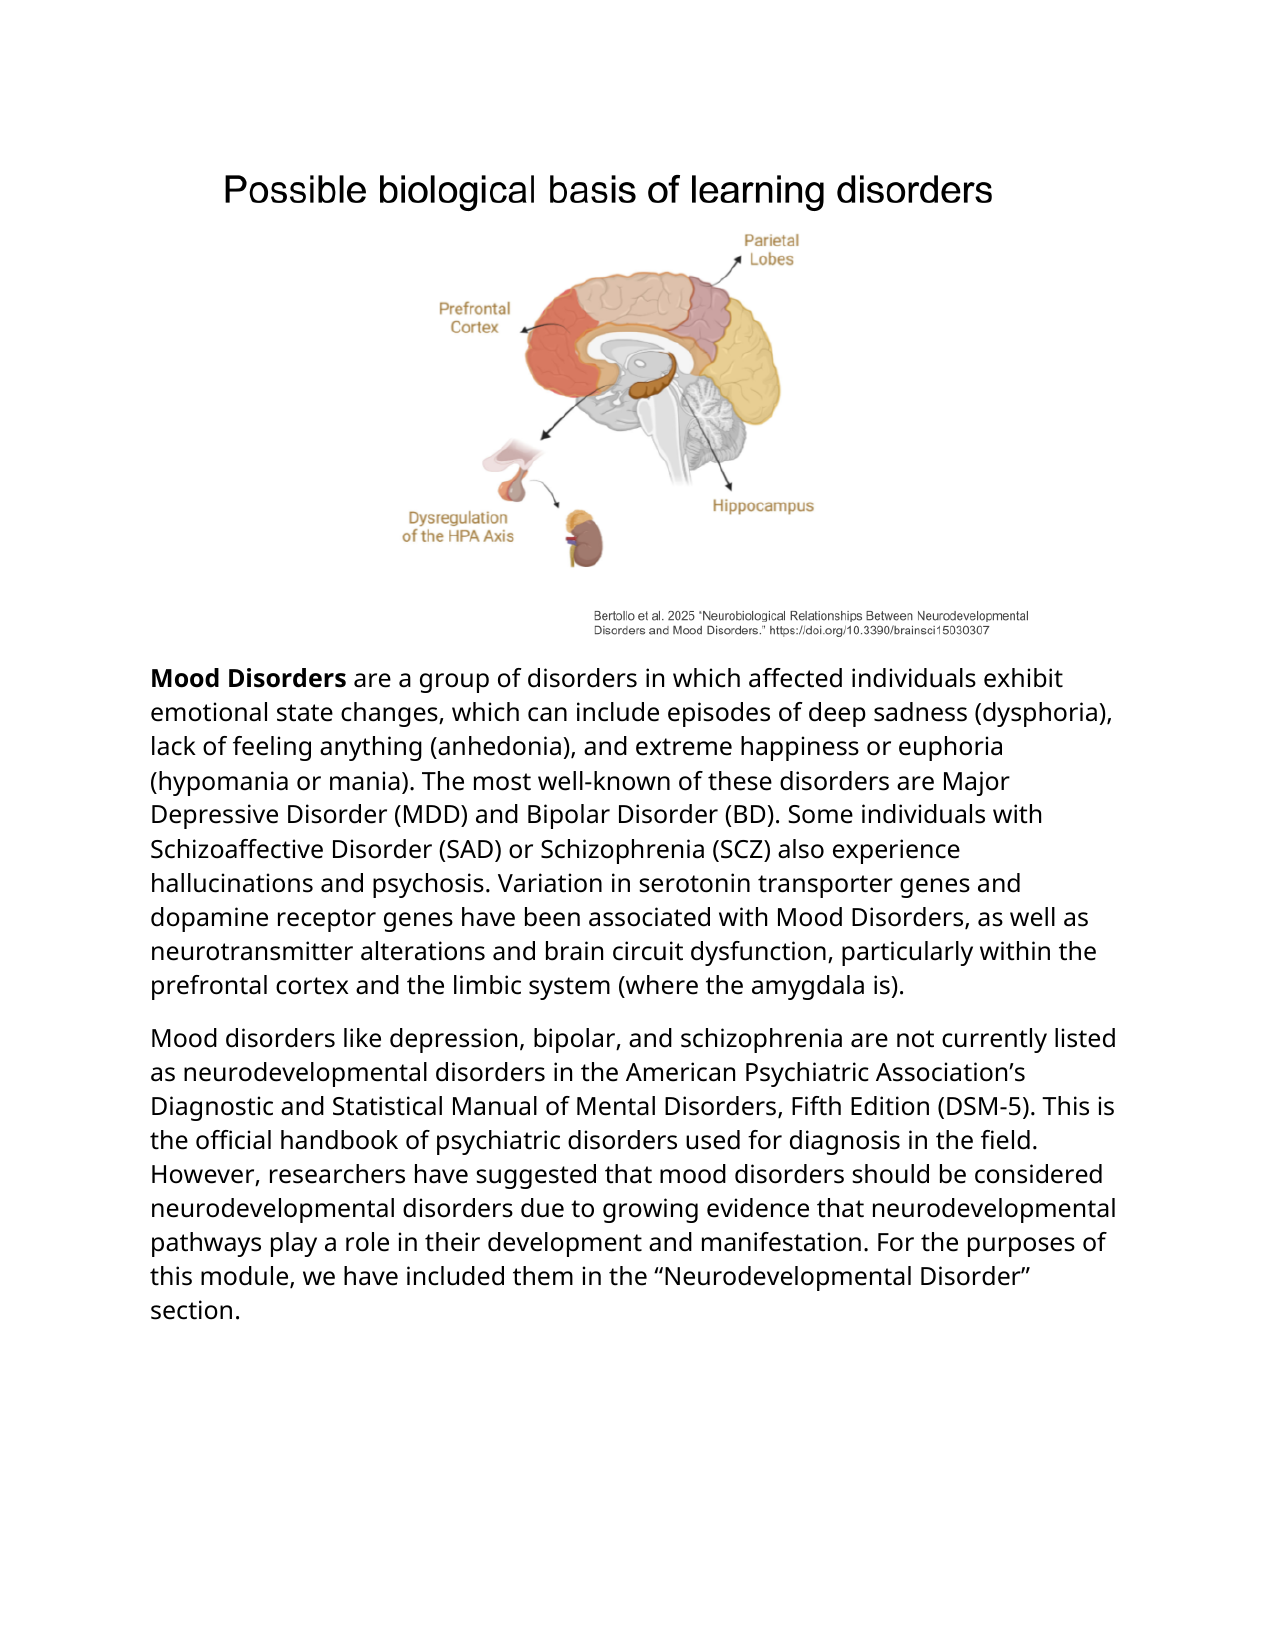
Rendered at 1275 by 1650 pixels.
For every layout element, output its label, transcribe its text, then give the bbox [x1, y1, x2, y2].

picture [168, 150, 1044, 643]
text Mood Disorders are a group of disorders in which affected individuals exhibit emotional state changes, which can include episodes of deep sadness (dysphoria), lack of feeling anything (anhedonia), and extreme happiness or euphoria (hypomania or mania). The most well-known of these disorders are Major Depressive Disorder (MDD) and Bipolar Disorder (BD). Some individuals with Schizoaffective Disorder (SAD) or Schizophrenia (SCZ) also experience hallucinations and psychosis. Variation in serotonin transporter genes and dopamine receptor genes have been associated with Mood Disorders, as well as neurotransmitter alterations and brain circuit dysfunction, particularly within the prefrontal cortex and the limbic system (where the amygdala is). [150, 661, 1125, 1002]
text Mood disorders like depression, bipolar, and schizophrenia are not currently listed as neurodevelopmental disorders in the American Psychiatric Association’s Diagnostic and Statistical Manual of Mental Disorders, Fifth Edition (DSM-5). This is the official handbook of psychiatric disorders used for diagnosis in the field. However, researchers have suggested that mood disorders should be considered neurodevelopmental disorders due to growing evidence that neurodevelopmental pathways play a role in their development and manifestation. For the purposes of this module, we have included them in the “Neurodevelopmental Disorder” section. [150, 1020, 1125, 1327]
